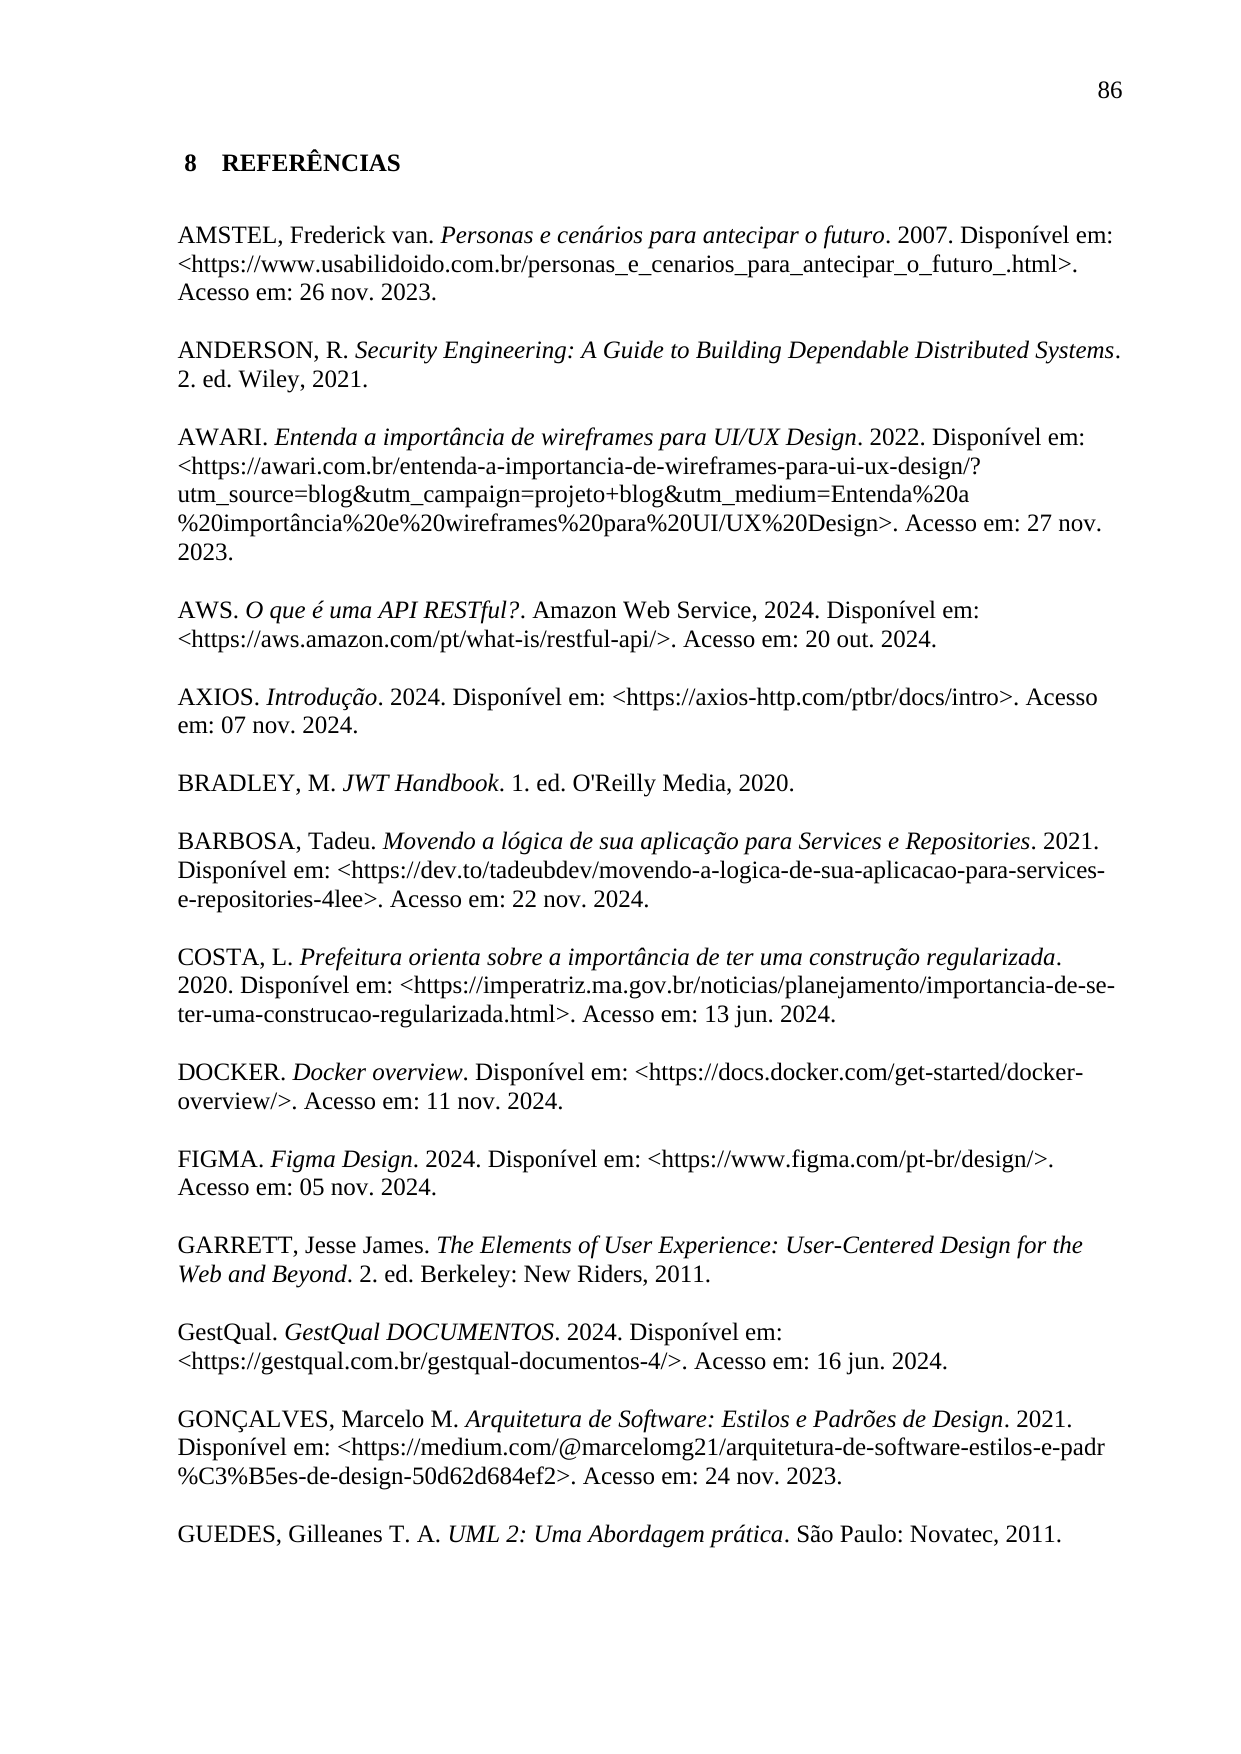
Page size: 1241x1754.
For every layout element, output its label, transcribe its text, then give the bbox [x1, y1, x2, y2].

text GONÇALVES, Marcelo M. Arquitetura de Software: Estilos e Padrões de Design. 2021. Disponível em: <https://medium.com/@marcelomg21/arquitetura-de-software-estilos-e-padr%C3%B5es-de-design-50d62d684ef2>. Acesso em: 24 nov. 2023. [177, 1404, 1122, 1490]
text BARBOSA, Tadeu. Movendo a lógica de sua aplicação para Services e Repositories. 2021. Disponível em: <https://dev.to/tadeubdev/movendo-a-logica-de-sua-aplicacao-para-services-e-repositories-4lee>. Acesso em: 22 nov. 2024. [177, 826, 1122, 912]
text DOCKER. Docker overview. Disponível em: <https://docs.docker.com/get-started/docker-overview/>. Acesso em: 11 nov. 2024. [177, 1057, 1122, 1114]
text AMSTEL, Frederick van. Personas e cenários para antecipar o futuro. 2007. Disponível em: <https://www.usabilidoido.com.br/personas_e_cenarios_para_antecipar_o_futuro_.html>. Acesso em: 26 nov. 2023. [177, 220, 1122, 306]
text BRADLEY, M. JWT Handbook. 1. ed. O'Reilly Media, 2020. [177, 768, 1122, 797]
text COSTA, L. Prefeitura orienta sobre a importância de ter uma construção regularizada. 2020. Disponível em: <https://imperatriz.ma.gov.br/noticias/planejamento/importancia-de-se-ter-uma-construcao-regularizada.html>. Acesso em: 13 jun. 2024. [177, 942, 1122, 1028]
text GARRETT, Jesse James. The Elements of User Experience: User-Centered Design for the Web and Beyond. 2. ed. Berkeley: New Riders, 2011. [177, 1230, 1122, 1288]
text GestQual. GestQual DOCUMENTOS. 2024. Disponível em: <https://gestqual.com.br/gestqual-documentos-4/>. Acesso em: 16 jun. 2024. [177, 1317, 1122, 1374]
text GUEDES, Gilleanes T. A. UML 2: Uma Abordagem prática. São Paulo: Novatec, 2011. [177, 1519, 1122, 1548]
text FIGMA. Figma Design. 2024. Disponível em: <https://www.figma.com/pt-br/design/>. Acesso em: 05 nov. 2024. [177, 1144, 1122, 1201]
text AWARI. Entenda a importância de wireframes para UI/UX Design. 2022. Disponível em: <https://awari.com.br/entenda-a-importancia-de-wireframes-para-ui-ux-design/?utm_source=blog&utm_campaign=projeto+blog&utm_medium=Entenda%20a%20importância%20e%20wireframes%20para%20UI/UX%20Design>. Acesso em: 27 nov. 2023. [177, 422, 1122, 566]
text AWS. O que é uma API RESTful?. Amazon Web Service, 2024. Disponível em: <https://aws.amazon.com/pt/what-is/restful-api/>. Acesso em: 20 out. 2024. [177, 595, 1122, 652]
subtitle REFERÊNCIAS [184, 148, 1122, 176]
text AXIOS. Introdução. 2024. Disponível em: <https://axios-http.com/ptbr/docs/intro>. Acesso em: 07 nov. 2024. [177, 682, 1122, 739]
text ANDERSON, R. Security Engineering: A Guide to Building Dependable Distributed Systems. 2. ed. Wiley, 2021. [177, 335, 1122, 393]
